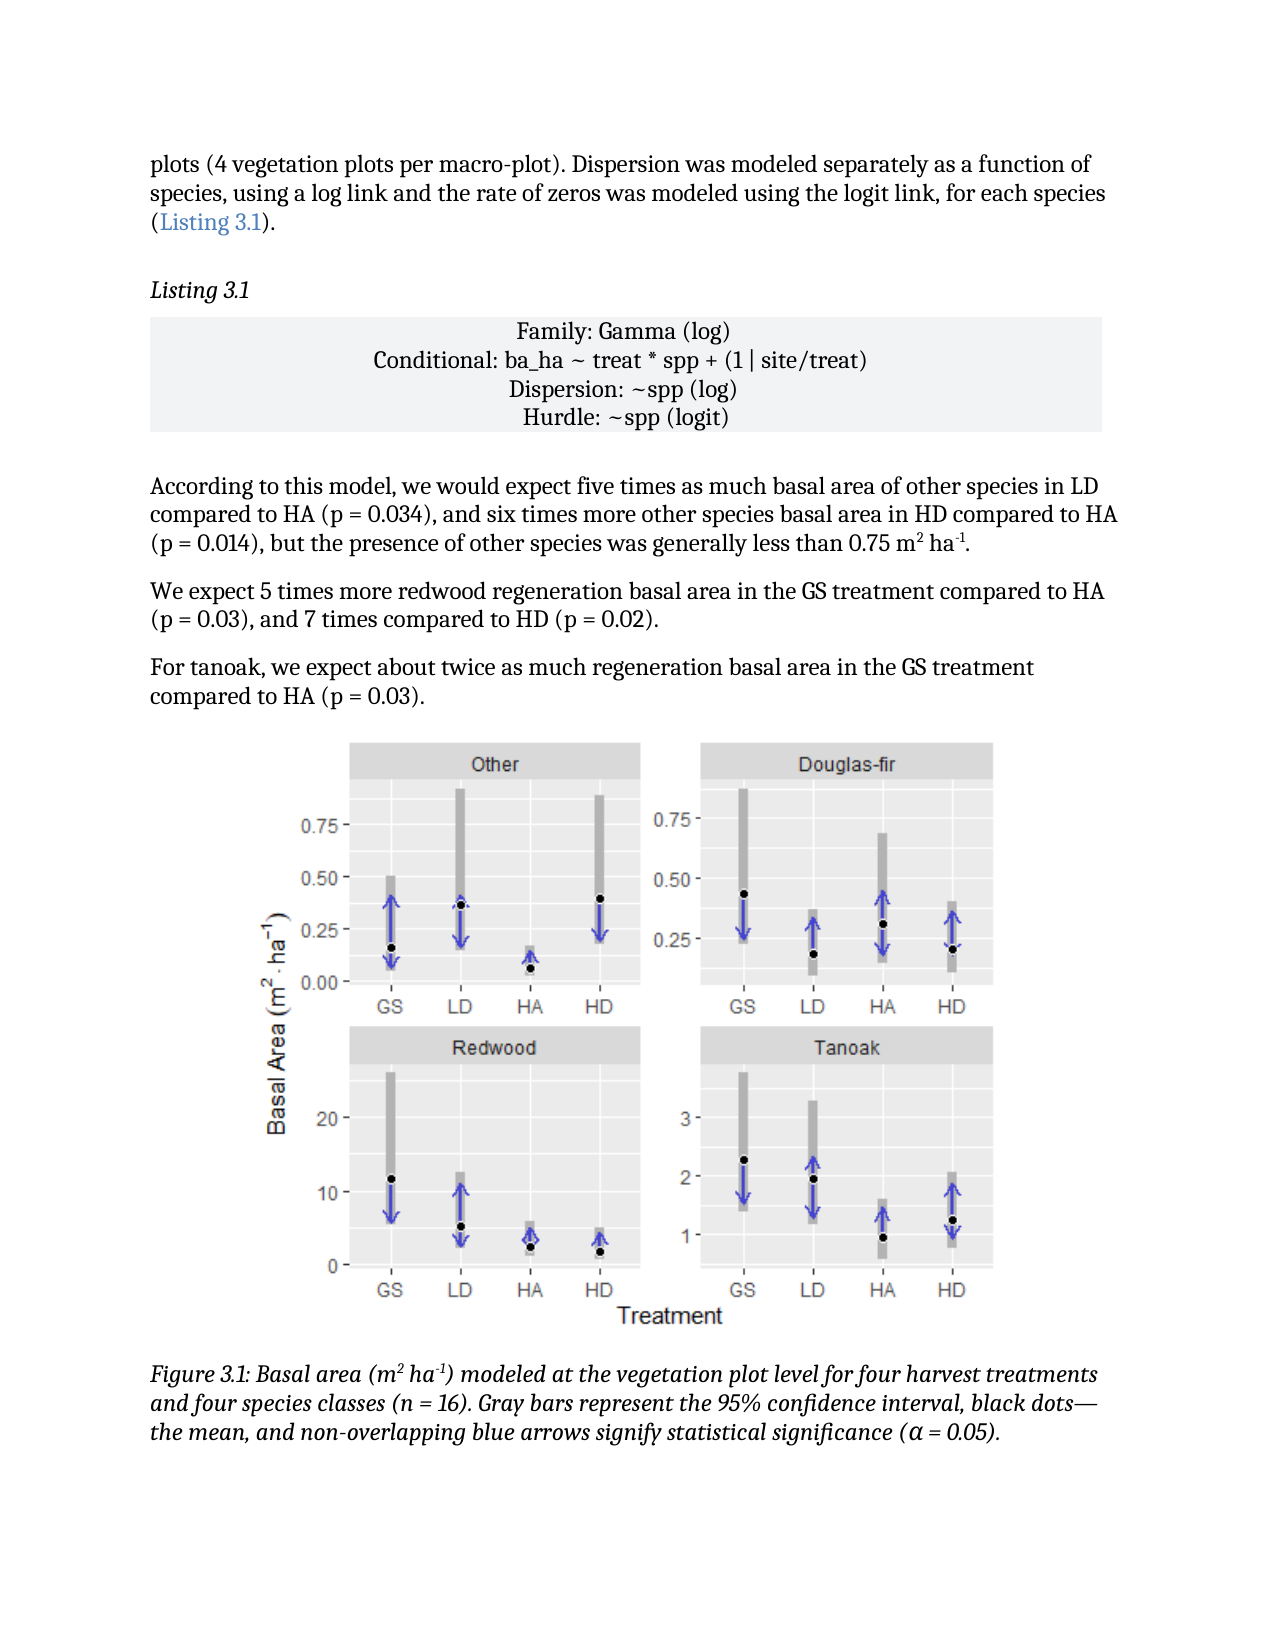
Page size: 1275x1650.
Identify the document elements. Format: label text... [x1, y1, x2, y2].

text For tanoak, we expect about twice as much regeneration basal area in the GS treatment compared to HA (p = 0.03). [150, 653, 1125, 710]
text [150, 150, 1125, 236]
table_header Figure 3.1: Basal area (m2 ha-1) modeled at the vegetation plot level for four harvest treatments and four species classes (n = 16). Gray bars represent the 95% confidence interval, black dots—the mean, and non-overlapping blue arrows signify statistical significance (α = 0.05). [139, 729, 1114, 1459]
text We expect 5 times more redwood regeneration basal area in the GS treatment compared to HA (p = 0.03), and 7 times compared to HD (p = 0.02). [150, 577, 1125, 634]
text According to this model, we would expect five times as much basal area of other species in LD compared to HA (p = 0.034), and six times more other species basal area in HD compared to HA (p = 0.014), but the presence of other species was generally less than 0.75 m2 ha-1. [150, 472, 1125, 558]
picture [247, 732, 1006, 1340]
table_header Listing 3.1 Family: Gamma (log) Conditional: ba_ha ~ treat * spp + (1 | site/treat) Dispersion: ~spp (log) Hurdle: ~spp (logit) [139, 255, 1114, 453]
